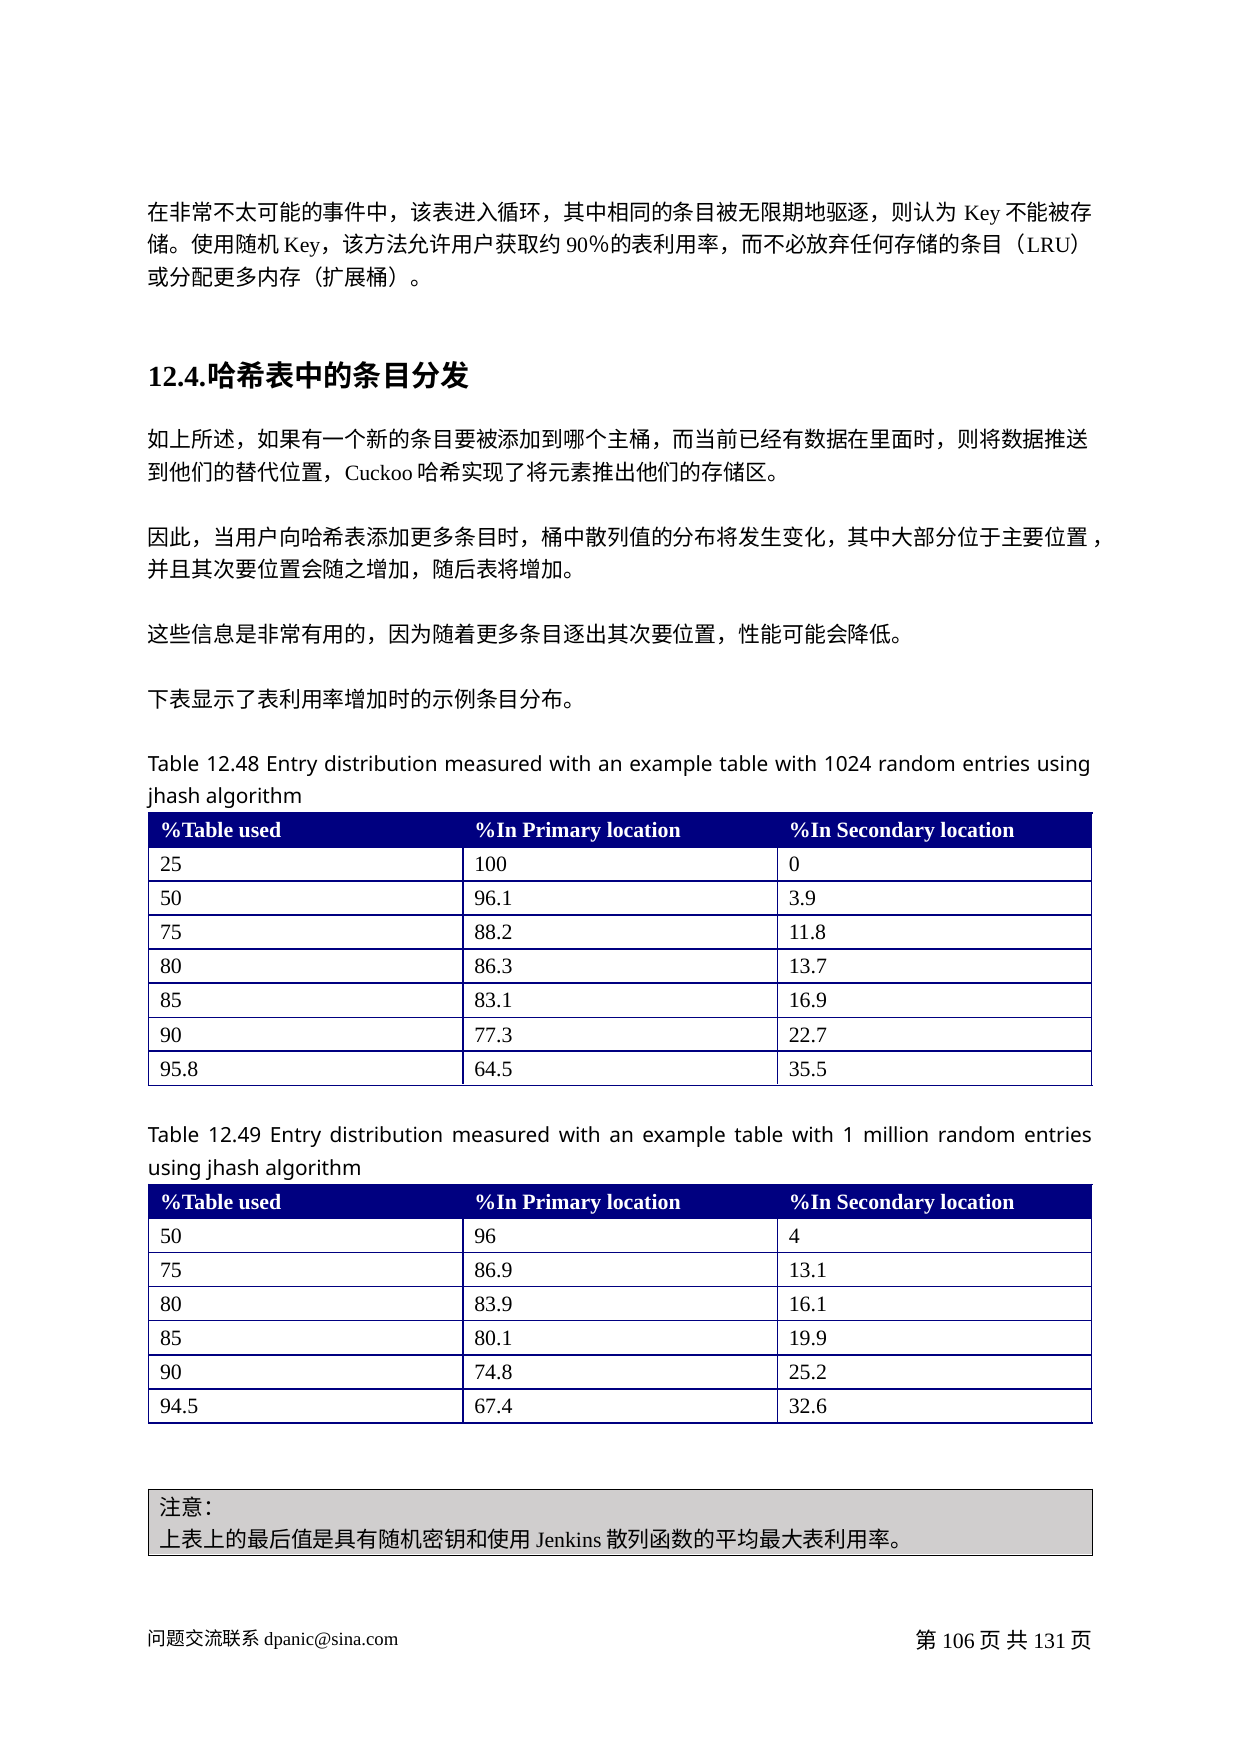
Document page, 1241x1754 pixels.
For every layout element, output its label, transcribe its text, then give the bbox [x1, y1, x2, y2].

table_cell 11.8 [778, 916, 1091, 948]
table_cell 96.1 [464, 882, 777, 914]
table_header %In Secondary location [778, 814, 1091, 846]
table_cell 100 [464, 848, 777, 880]
table_cell 80.1 [464, 1321, 777, 1354]
table_header %In Secondary location [778, 1185, 1091, 1218]
table_header %Table used [149, 814, 462, 846]
table_cell 80 [149, 950, 462, 982]
table_cell 75 [149, 1253, 462, 1286]
table_cell 85 [149, 1321, 462, 1354]
table_cell 83.1 [464, 984, 777, 1016]
table_cell 50 [149, 882, 462, 914]
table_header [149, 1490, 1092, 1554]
table_cell 95.8 [149, 1052, 462, 1084]
table_header %In Primary location [464, 814, 777, 846]
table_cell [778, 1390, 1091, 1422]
table_cell 90 [149, 1018, 462, 1050]
table_cell 13.1 [778, 1253, 1091, 1286]
table_cell 0 [778, 848, 1091, 880]
text 下表显示了表利用率增加时的示例条目分布。 [148, 682, 1092, 714]
table_cell 22.7 [778, 1018, 1091, 1050]
subtitle 哈希表中的条目分发 [148, 341, 1092, 406]
table_cell 90 [149, 1356, 462, 1388]
table_cell 85 [149, 984, 462, 1016]
table_header %In Primary location [464, 1185, 777, 1218]
text 这些信息是非常有用的，因为随着更多条目逐出其次要位置，性能可能会降低。 [148, 617, 1092, 649]
table_header %Table used [149, 1185, 462, 1218]
text 在非常不太可能的事件中，该表进入循环，其中相同的条目被无限期地驱逐，则认为Key不能被存储。使用随机Key，该方法允许用户获取约90％的表利用率，而不必放弃任何存储的条目（LRU）或分配更多内存（扩展桶）。 [148, 194, 1092, 292]
table_cell 74.8 [464, 1356, 777, 1388]
table_cell 16.9 [778, 984, 1091, 1016]
table_cell 86.3 [464, 950, 777, 982]
table_cell 35.5 [778, 1052, 1091, 1084]
table_cell 25.2 [778, 1356, 1091, 1388]
table_cell 75 [149, 916, 462, 948]
table_cell 25 [149, 848, 462, 880]
table_cell 88.2 [464, 916, 777, 948]
table_cell 4 [778, 1219, 1091, 1252]
text 因此，当用户向哈希表添加更多条目时，桶中散列值的分布将发生变化，其中大部分位于主要位置，并且其次要位置会随之增加，随后表将增加。 [148, 519, 1092, 584]
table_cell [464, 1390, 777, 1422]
text 如上所述，如果有一个新的条目要被添加到哪个主桶，而当前已经有数据在里面时，则将数据推送到他们的替代位置，Cuckoo哈希实现了将元素推出他们的存储区。 [148, 422, 1092, 487]
table_cell 80 [149, 1287, 462, 1320]
table_cell 3.9 [778, 882, 1091, 914]
table_cell 77.3 [464, 1018, 777, 1050]
table_cell 83.9 [464, 1287, 777, 1320]
table_cell 16.1 [778, 1287, 1091, 1320]
table_cell 86.9 [464, 1253, 777, 1286]
table_cell 96 [464, 1219, 777, 1252]
table_cell 13.7 [778, 950, 1091, 982]
table_cell 50 [149, 1219, 462, 1252]
table_cell 64.5 [464, 1052, 777, 1084]
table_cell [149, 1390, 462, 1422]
table_cell 19.9 [778, 1321, 1091, 1354]
